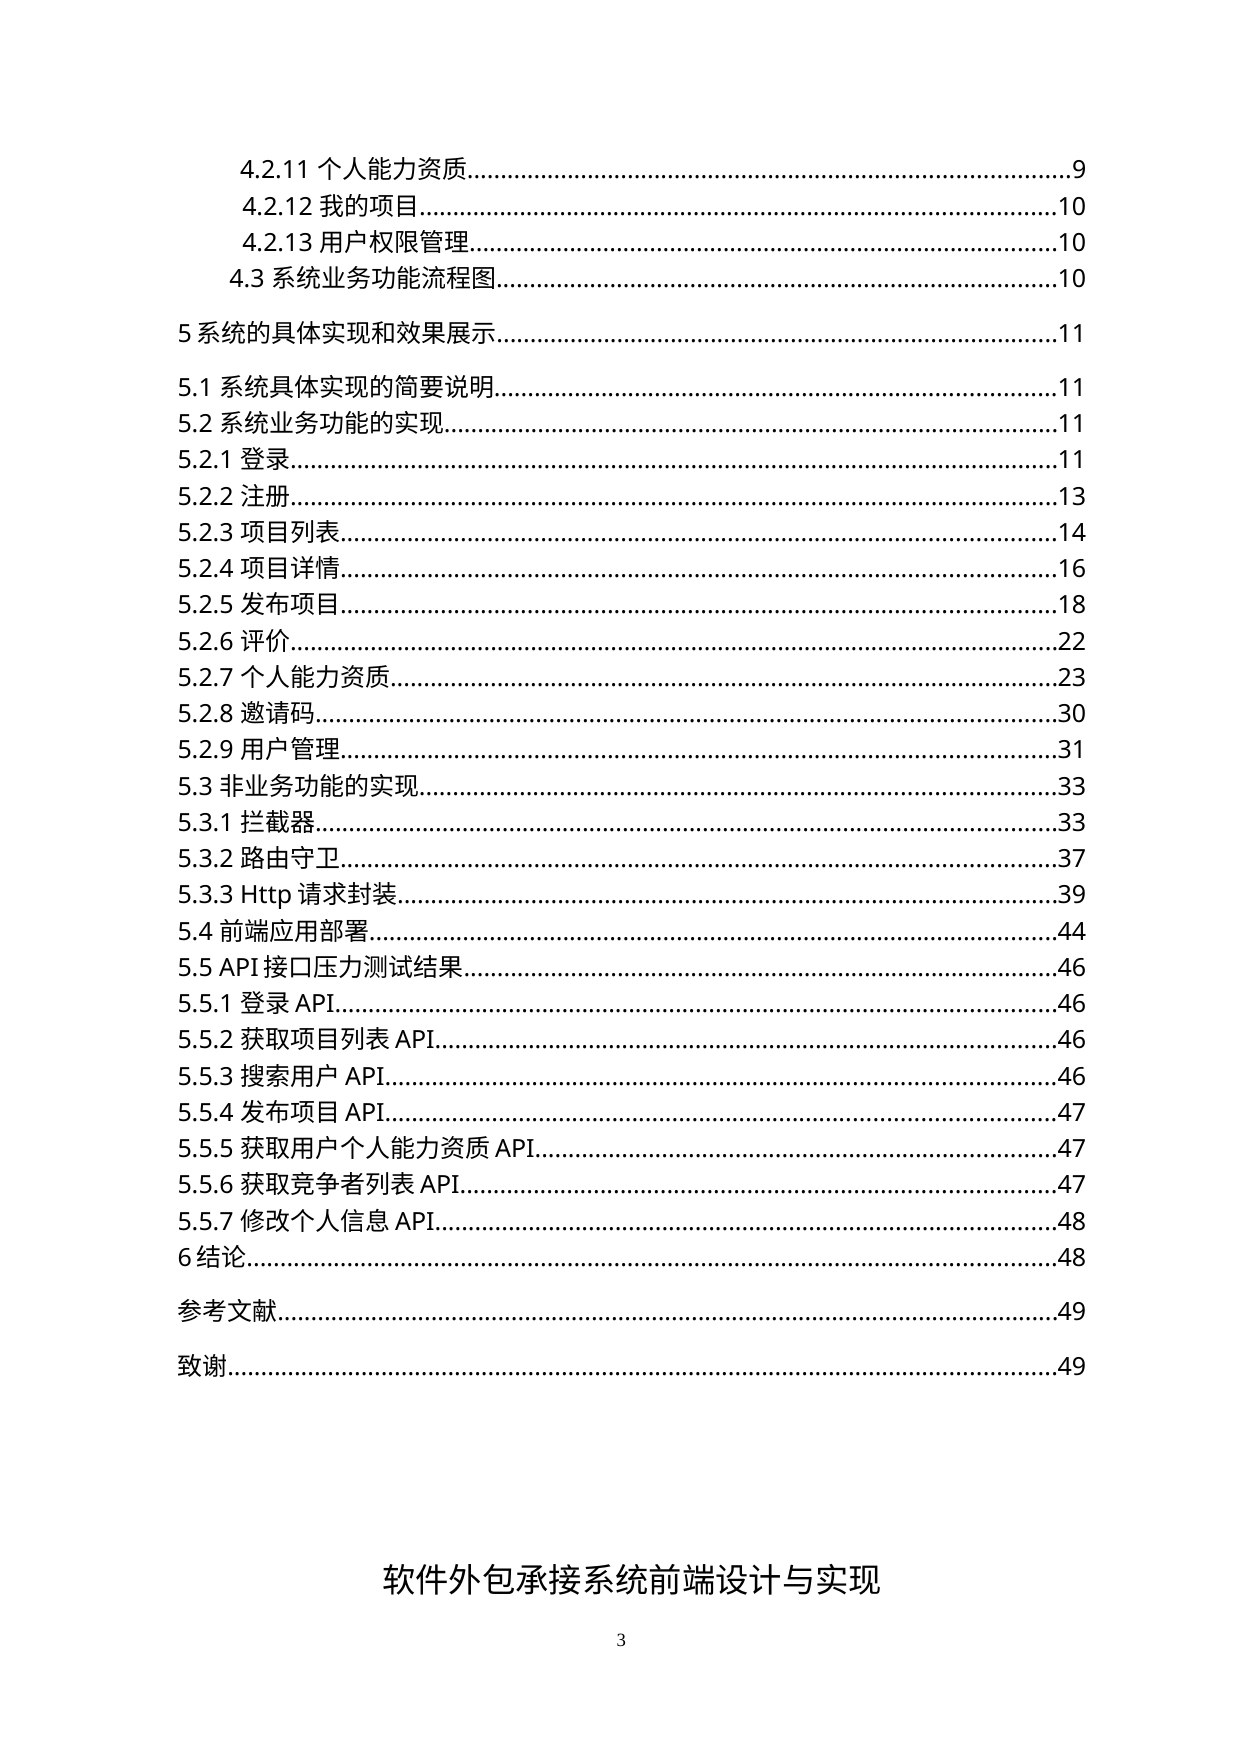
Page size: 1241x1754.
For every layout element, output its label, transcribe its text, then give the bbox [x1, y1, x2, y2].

text 软件外包承接系统前端设计与实现 [177, 1554, 1087, 1602]
